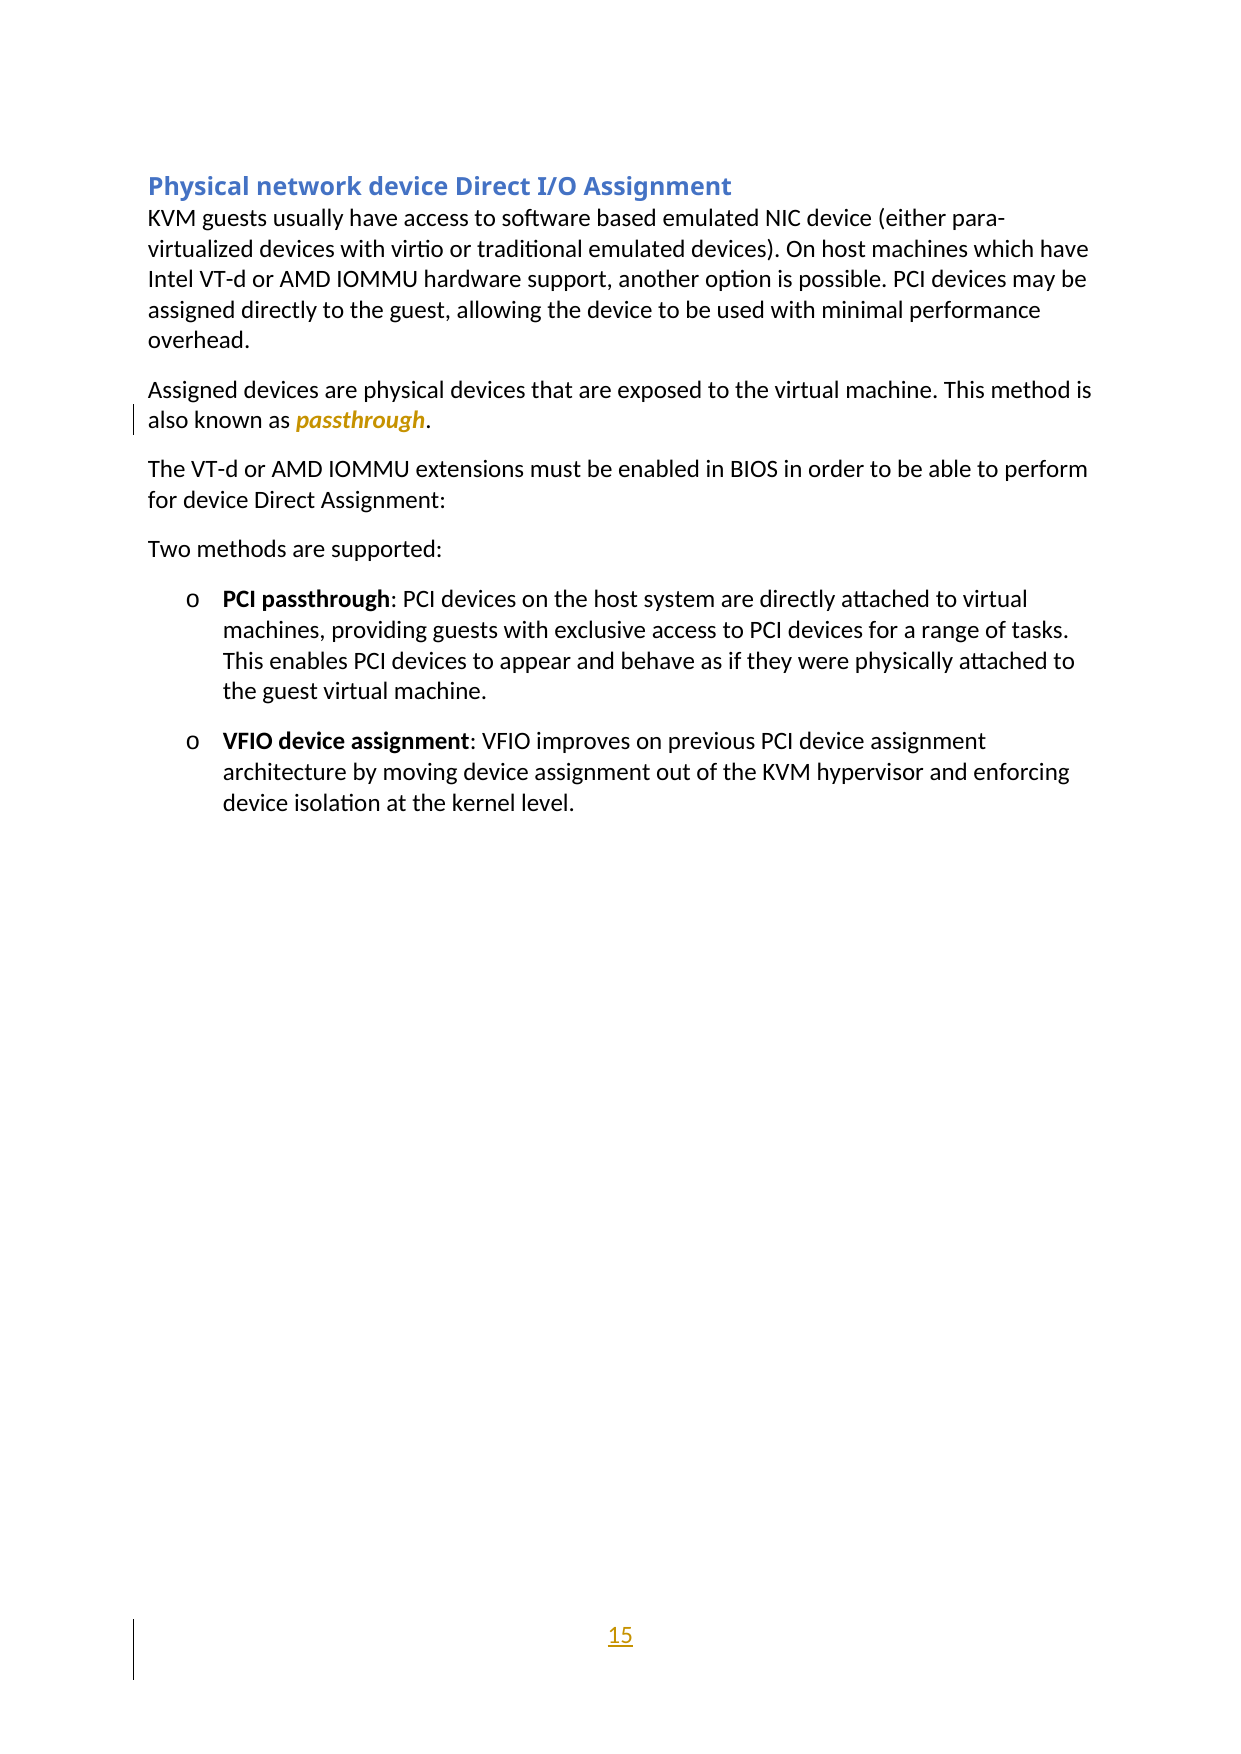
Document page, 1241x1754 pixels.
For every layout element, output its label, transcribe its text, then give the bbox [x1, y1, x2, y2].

text Assigned devices are physical devices that are exposed to the virtual machine. This method is also known as passthrough. [148, 374, 1093, 435]
text Two methods are supported: [148, 533, 1093, 564]
list VFIO device assignment: VFIO improves on previous PCI device assignment architecture by moving device assignment out of the KVM hypervisor and enforcing device isolation at the kernel level. [185, 725, 1093, 818]
text KVM guests usually have access to software based emulated NIC device (either para-virtualized devices with virtio or traditional emulated devices). On host machines which have Intel VT-d or AMD IOMMU hardware support, another option is possible. PCI devices may be assigned directly to the guest, allowing the device to be used with minimal performance overhead. [148, 202, 1093, 355]
text The VT-d or AMD IOMMU extensions must be enabled in BIOS in order to be able to perform for device Direct Assignment: [148, 454, 1093, 515]
subtitle Physical network device Direct I/O Assignment [148, 168, 1093, 202]
list PCI passthrough: PCI devices on the host system are directly attached to virtual machines, providing guests with exclusive access to PCI devices for a range of tasks. This enables PCI devices to appear and behave as if they were physically attached to the guest virtual machine. [185, 583, 1093, 706]
